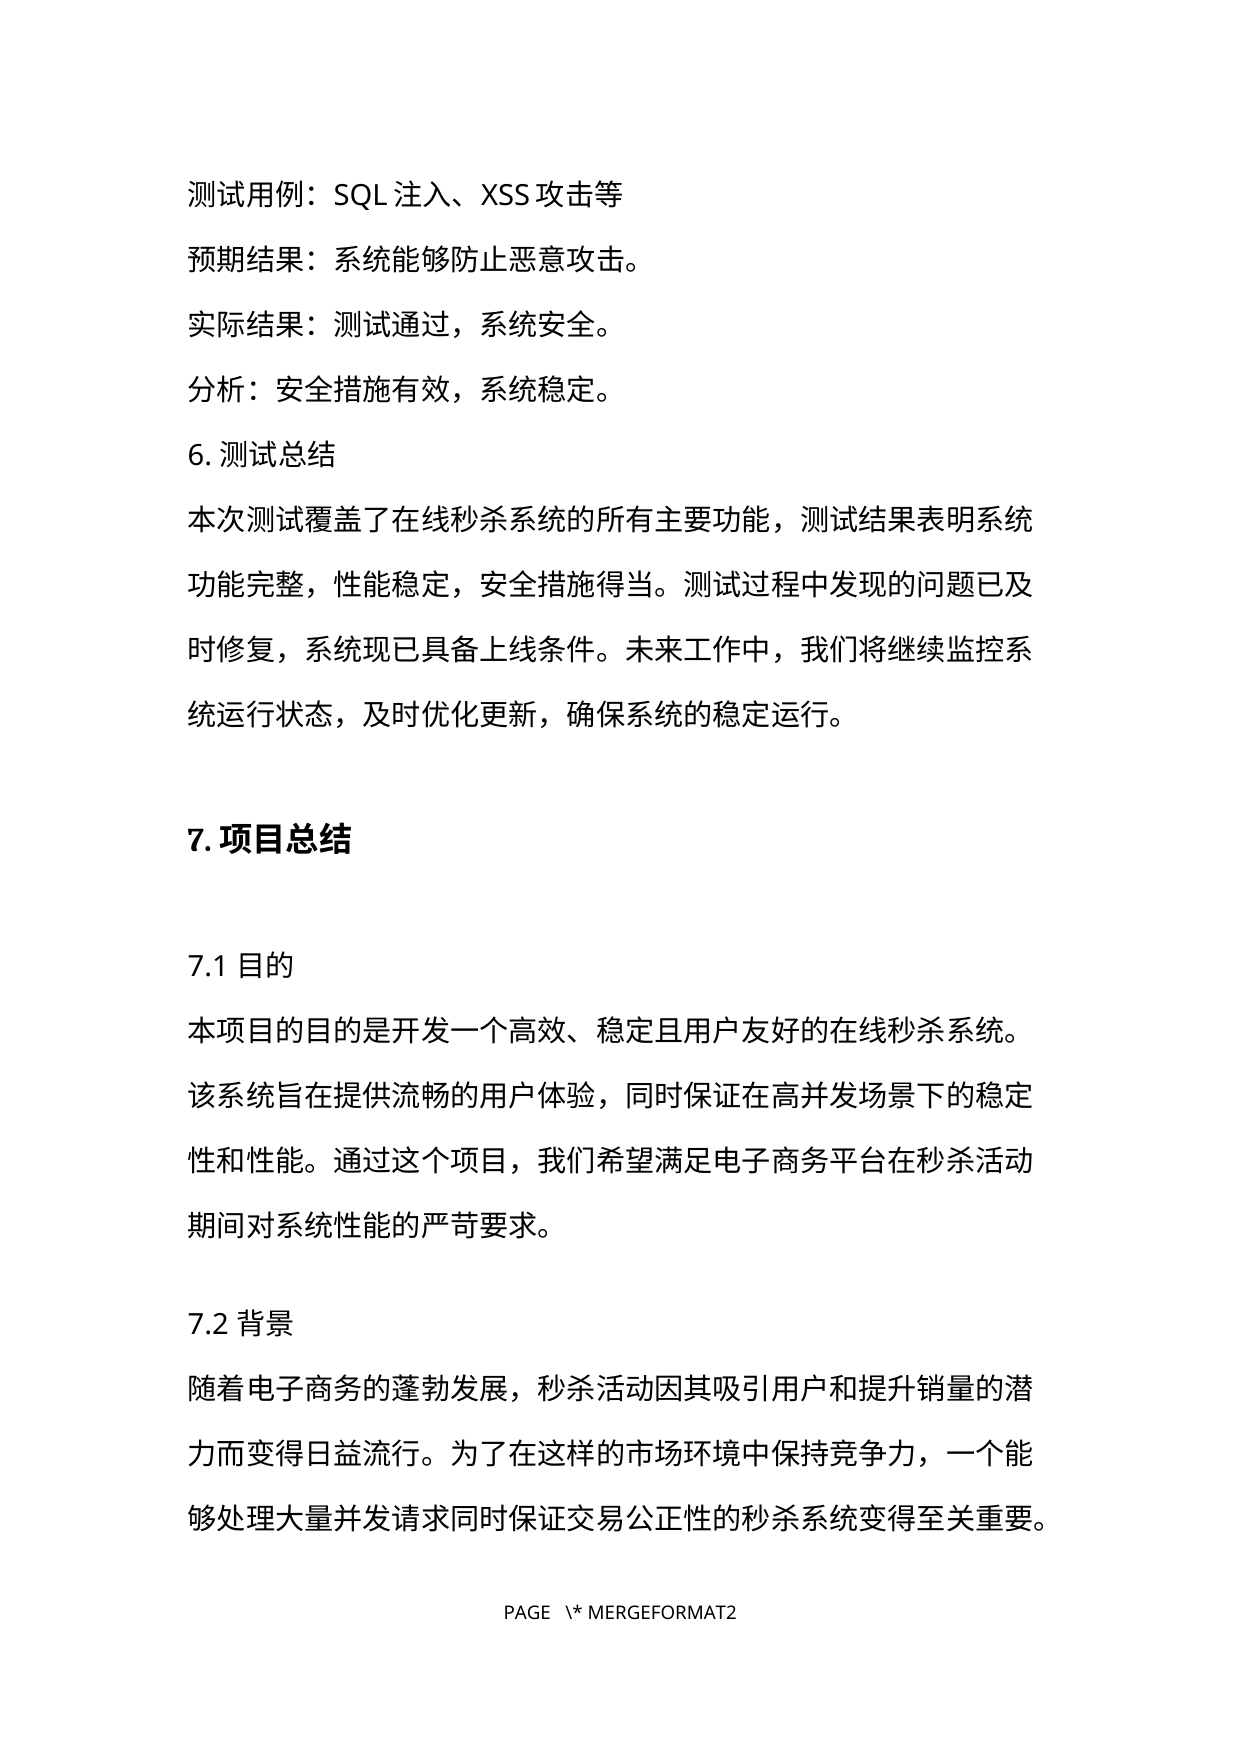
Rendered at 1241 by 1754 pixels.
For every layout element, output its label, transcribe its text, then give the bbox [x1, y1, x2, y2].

text 6. 测试总结 [187, 420, 1053, 485]
subtitle 7. 项目总结 [187, 804, 1053, 869]
text 本次测试覆盖了在线秒杀系统的所有主要功能，测试结果表明系统功能完整，性能稳定，安全措施得当。测试过程中发现的问题已及时修复，系统现已具备上线条件。未来工作中，我们将继续监控系统运行状态，及时优化更新，确保系统的稳定运行。 [187, 485, 1053, 745]
text 本项目的目的是开发一个高效、稳定且用户友好的在线秒杀系统。该系统旨在提供流畅的用户体验，同时保证在高并发场景下的稳定性和性能。通过这个项目，我们希望满足电子商务平台在秒杀活动期间对系统性能的严苛要求。 [187, 997, 1053, 1257]
text 分析：安全措施有效，系统稳定。 [187, 355, 1053, 420]
text 7.2 背景 [187, 1289, 1053, 1354]
text 测试用例：SQL注入、XSS攻击等 [187, 160, 1053, 225]
text 随着电子商务的蓬勃发展，秒杀活动因其吸引用户和提升销量的潜力而变得日益流行。为了在这样的市场环境中保持竞争力，一个能够处理大量并发请求同时保证交易公正性的秒杀系统变得至关重要。 [187, 1354, 1053, 1549]
text 7.1 目的 [187, 932, 1053, 997]
text 预期结果：系统能够防止恶意攻击。 [187, 225, 1053, 290]
text 实际结果：测试通过，系统安全。 [187, 290, 1053, 355]
